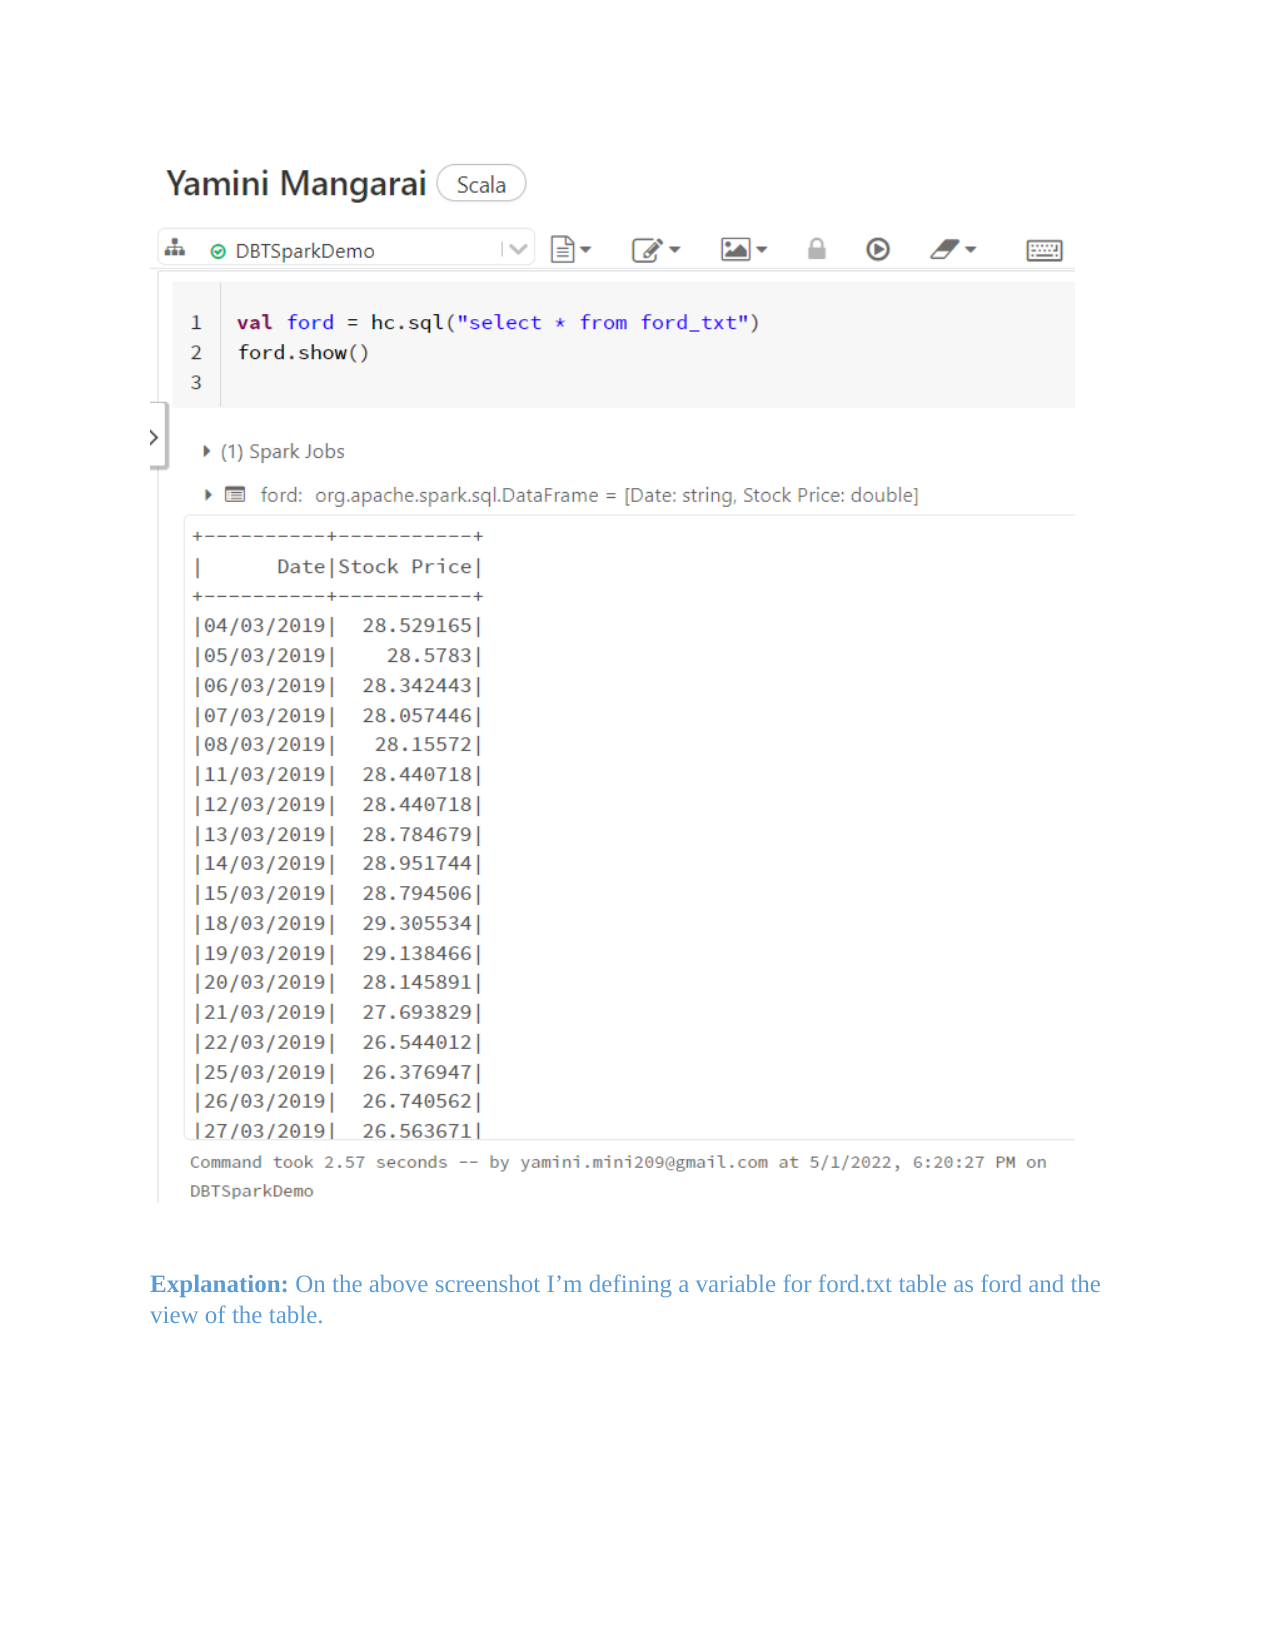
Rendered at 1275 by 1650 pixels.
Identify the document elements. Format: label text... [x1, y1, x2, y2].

text Explanation: On the above screenshot I’m defining a variable for ford.txt table as ford and the view of the table. [150, 1269, 1125, 1329]
picture [150, 150, 1075, 1203]
